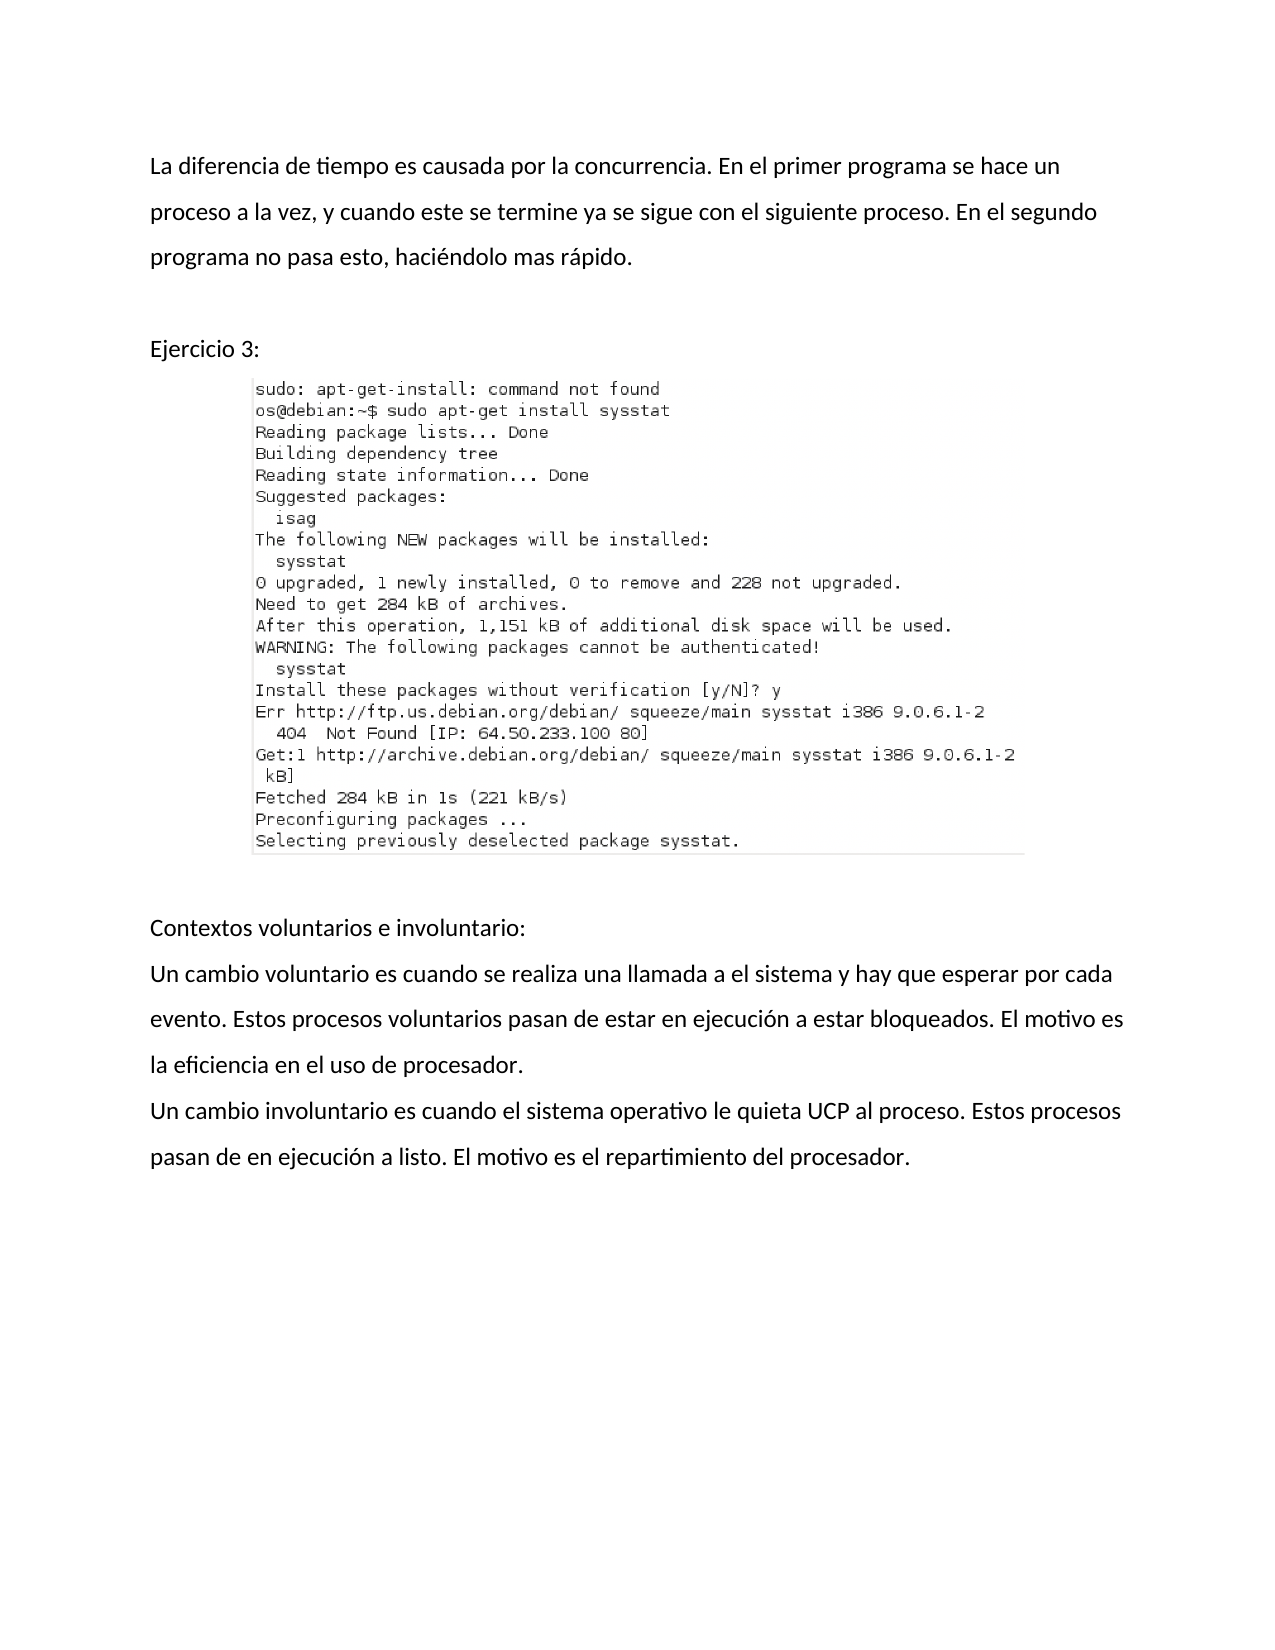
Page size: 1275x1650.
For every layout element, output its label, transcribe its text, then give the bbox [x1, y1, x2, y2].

text Ejercicio 3: [150, 333, 1125, 363]
text Contextos voluntarios e involuntario: [150, 912, 1125, 942]
picture [250, 378, 1025, 855]
text Un cambio voluntario es cuando se realiza una llamada a el sistema y hay que esperar por cada evento. Estos procesos voluntarios pasan de estar en ejecución a estar bloqueados. El motivo es la eficiencia en el uso de procesador. [150, 958, 1125, 1080]
text La diferencia de tiempo es causada por la concurrencia. En el primer programa se hace un proceso a la vez, y cuando este se termine ya se sigue con el siguiente proceso. En el segundo programa no pasa esto, haciéndolo mas rápido. [150, 150, 1125, 272]
text Un cambio involuntario es cuando el sistema operativo le quieta UCP al proceso. Estos procesos pasan de en ejecución a listo. El motivo es el repartimiento del procesador. [150, 1095, 1125, 1171]
